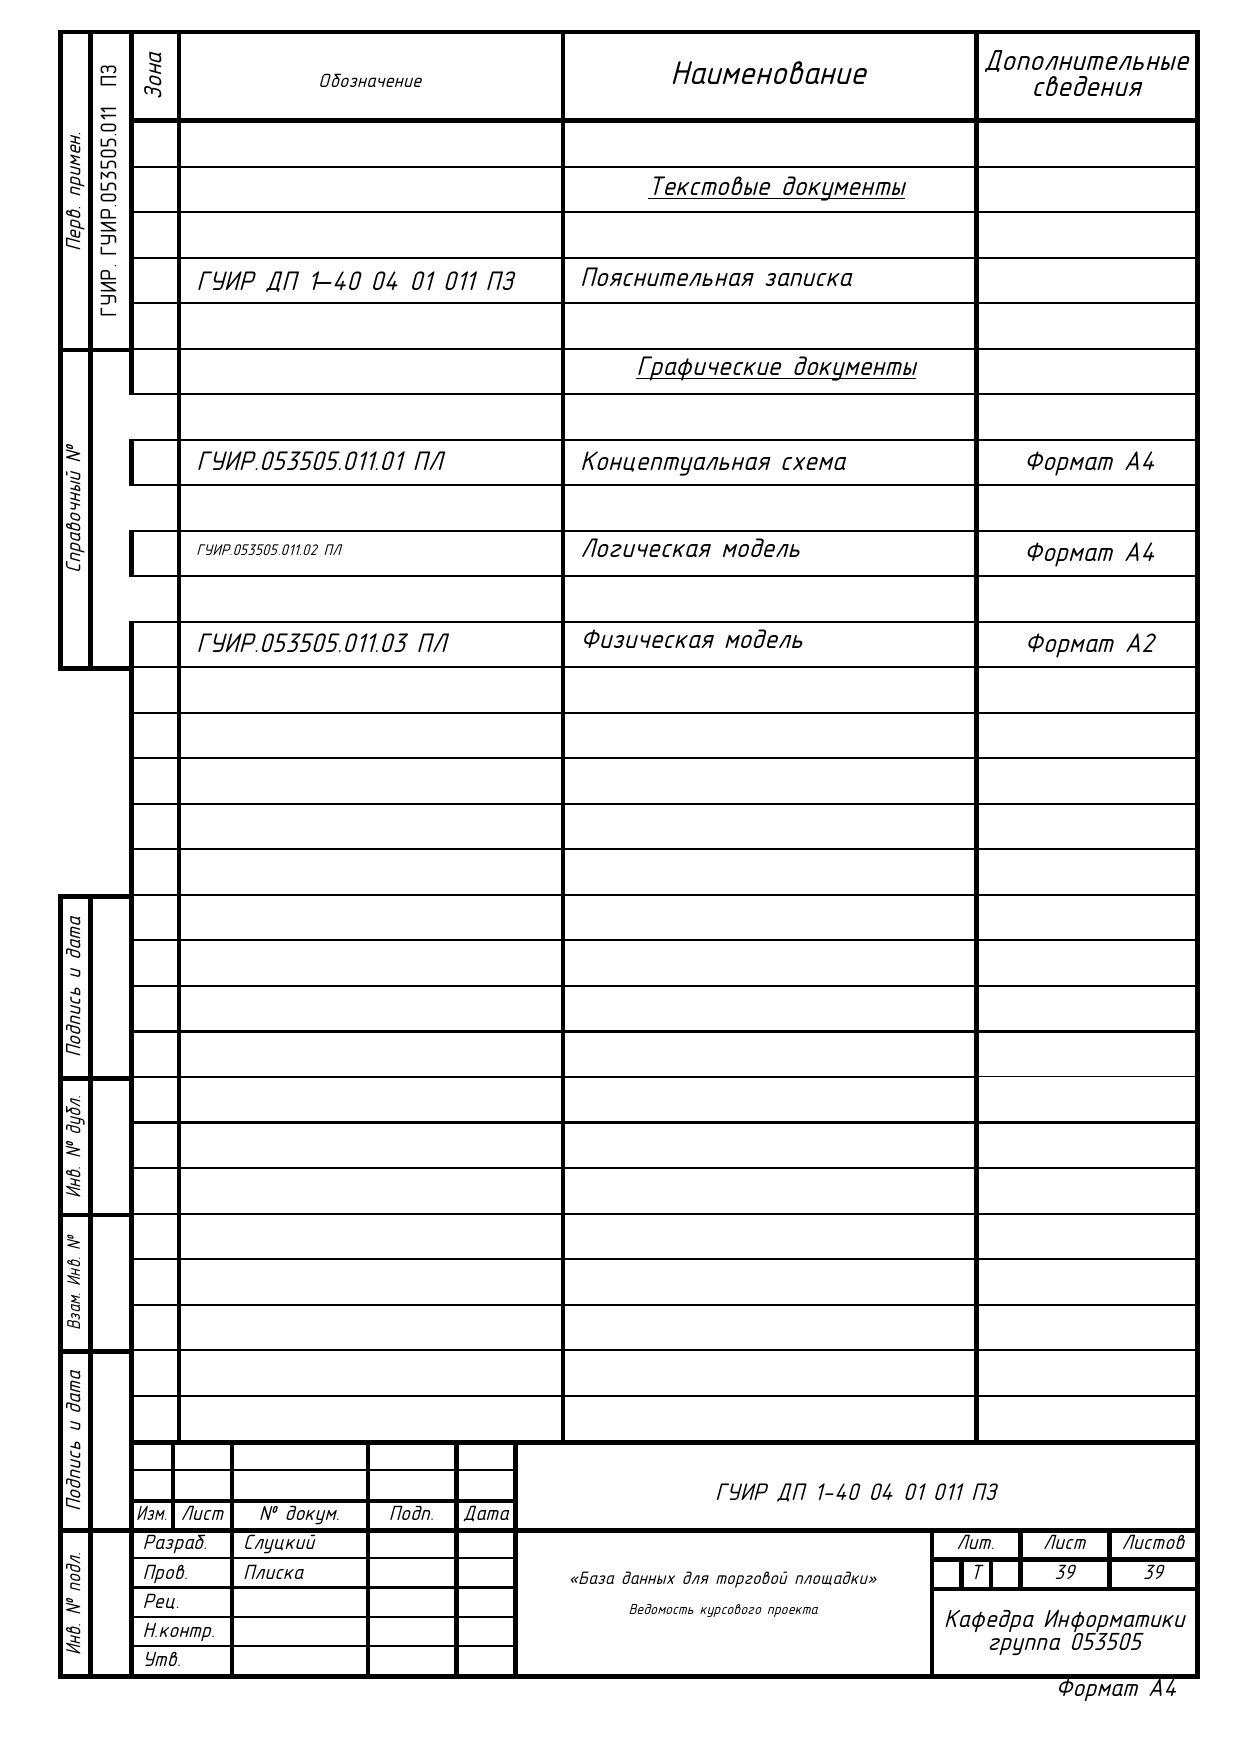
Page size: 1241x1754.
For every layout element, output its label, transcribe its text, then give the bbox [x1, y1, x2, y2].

table_cell [565, 805, 974, 848]
table_cell [134, 1445, 171, 1469]
table_cell [181, 896, 561, 939]
table_cell [181, 486, 561, 530]
table_cell [93, 899, 129, 1076]
table_cell [134, 350, 177, 393]
table_cell Плиска [234, 1559, 366, 1586]
table_cell Утв. [134, 1647, 230, 1674]
table_cell [370, 1618, 454, 1645]
table_cell [979, 259, 1195, 302]
table_cell [565, 1260, 974, 1303]
table_cell [565, 395, 974, 439]
table_cell [459, 1533, 513, 1557]
table_cell [565, 850, 974, 894]
table_cell [61, 671, 129, 894]
table_cell [134, 532, 177, 575]
table_cell [979, 805, 1195, 848]
table_cell Лист [175, 1503, 230, 1528]
table_cell [181, 1306, 561, 1349]
table_cell [459, 1589, 513, 1616]
table_cell Н.контр. [134, 1618, 230, 1645]
table_cell [134, 714, 177, 757]
table_cell [565, 1215, 974, 1258]
table_cell ГУИР ДП 1–40 04 01 011 ПЗ [181, 259, 561, 302]
table_cell [134, 668, 177, 712]
table_cell Подпись и дата [63, 899, 88, 1076]
table_cell [565, 1169, 974, 1212]
table_cell [181, 304, 561, 348]
table_cell [134, 805, 177, 848]
table_cell [134, 941, 177, 985]
table_cell [181, 941, 561, 985]
table_cell [565, 486, 974, 530]
table_cell [459, 1647, 513, 1674]
table_cell 39 [1023, 1562, 1107, 1586]
table_cell Инв. № дубл. [63, 1081, 88, 1212]
table_header Дополнительные сведения [979, 34, 1195, 118]
table_cell [134, 213, 177, 257]
table_cell [134, 304, 177, 348]
table_cell [565, 714, 974, 757]
text Формат А4 [71, 1679, 1178, 1702]
table_cell Взам. Инв. № [63, 1217, 88, 1349]
table_cell [565, 1351, 974, 1394]
table_cell [370, 1471, 454, 1499]
table_cell [181, 1033, 561, 1076]
table_cell [181, 1169, 561, 1212]
table_cell Кафедра Информатики группа 053505 [934, 1591, 1195, 1674]
table_cell Рец. [134, 1589, 230, 1616]
table_cell [979, 486, 1195, 530]
table_cell [370, 1647, 454, 1674]
table_cell [565, 941, 974, 985]
table_cell [934, 1562, 959, 1586]
table_cell Лит. [934, 1533, 1018, 1557]
table_cell [979, 1215, 1195, 1258]
table_cell Дата [459, 1503, 513, 1528]
table_header Перв. примен. [63, 34, 88, 348]
table_cell [134, 123, 177, 166]
table_cell Инв. № подл. [63, 1533, 88, 1674]
table_cell [459, 1445, 513, 1469]
table_cell [181, 759, 561, 803]
table_cell [979, 1124, 1195, 1167]
table_cell [979, 168, 1195, 211]
table_cell [979, 714, 1195, 757]
table_cell [181, 1215, 561, 1258]
table_cell [134, 987, 177, 1030]
table_cell Разраб. [134, 1533, 230, 1557]
table_cell Концептуальная схема [565, 441, 974, 484]
table_cell [979, 1351, 1195, 1394]
table_cell [134, 1351, 177, 1394]
table_cell [565, 1033, 974, 1076]
table_cell [979, 1260, 1195, 1303]
table_cell [979, 759, 1195, 803]
table_cell Т [964, 1562, 989, 1586]
table_cell Изм. [134, 1503, 171, 1528]
table_cell [181, 850, 561, 894]
table_cell ГУИР.053505.011.02 ПЛ [181, 532, 561, 575]
table_cell [459, 1471, 513, 1499]
table_cell Графические документы [565, 350, 974, 393]
table_cell [565, 1124, 974, 1167]
table_cell [565, 304, 974, 348]
table_cell [181, 987, 561, 1030]
table_cell [134, 259, 177, 302]
table_cell Слуцкий [234, 1533, 366, 1557]
table_cell [93, 352, 132, 666]
table_cell [93, 1081, 129, 1212]
table_cell [93, 1533, 129, 1674]
table_cell [234, 1471, 366, 1499]
table_cell Справочный № [63, 352, 88, 666]
table_cell [979, 668, 1195, 712]
table_cell [565, 668, 974, 712]
table_cell [181, 714, 561, 757]
table_cell Формат А2 [979, 623, 1195, 666]
table_cell Формат А4 [979, 441, 1195, 484]
table_header ГУИР. ГУИР.053505.011 ПЗ [93, 34, 129, 348]
table_cell [175, 1445, 230, 1469]
table_cell Листов [1112, 1533, 1195, 1557]
table_cell [181, 805, 561, 848]
table_cell Лист [1023, 1533, 1107, 1557]
table_cell Подпись и дата [63, 1354, 88, 1528]
table_cell [979, 1077, 1195, 1121]
table_cell [93, 1217, 129, 1349]
table_cell Логическая модель [565, 532, 974, 575]
table_cell [134, 896, 177, 939]
table_cell ГУИР ДП 1-40 04 01 011 ПЗ [518, 1445, 1195, 1528]
table_cell [565, 1078, 974, 1121]
table_cell [459, 1559, 513, 1586]
table_cell [234, 1589, 366, 1616]
table_cell [181, 395, 561, 439]
table_cell [93, 1354, 129, 1528]
table_cell [979, 896, 1195, 939]
table_cell [565, 577, 974, 621]
table_cell [979, 350, 1195, 393]
table_cell [565, 987, 974, 1030]
table_cell [134, 1124, 177, 1167]
table_cell [181, 577, 561, 621]
table_cell ГУИР.053505.011.01 ПЛ [181, 441, 561, 484]
table_cell [134, 1033, 177, 1076]
table_cell [181, 1078, 561, 1121]
table_cell [181, 213, 561, 257]
table_cell [181, 123, 561, 166]
table_cell [132, 395, 177, 439]
table_cell [565, 759, 974, 803]
table_cell Подп. [370, 1503, 454, 1528]
table_cell [979, 577, 1195, 621]
table_cell [993, 1562, 1018, 1586]
table_cell [181, 168, 561, 211]
table_cell [134, 1078, 177, 1121]
table_cell [181, 350, 561, 393]
table_cell «База данных для торговой площадки» Ведомость курсового проекта [518, 1533, 930, 1674]
table_cell [181, 1260, 561, 1303]
table_cell [134, 1169, 177, 1212]
table_cell [234, 1647, 366, 1674]
table_cell [370, 1559, 454, 1586]
table_cell [979, 395, 1195, 439]
table_cell [134, 168, 177, 211]
table_cell [979, 1397, 1195, 1440]
table_cell ГУИР.053505.011.03 ПЛ [181, 623, 561, 666]
table_cell [234, 1445, 366, 1469]
table_cell [979, 941, 1195, 985]
table_header Обозначение [181, 34, 561, 118]
table_cell [979, 987, 1195, 1030]
table_cell [134, 441, 177, 484]
table_cell [459, 1618, 513, 1645]
table_cell [175, 1471, 230, 1499]
table_cell [132, 577, 177, 621]
table_cell [979, 850, 1195, 894]
table_cell [181, 668, 561, 712]
table_cell [979, 123, 1195, 166]
table_cell Текстовые документы [565, 168, 974, 211]
table_cell [134, 623, 177, 666]
table_cell Пояснительная записка [565, 259, 974, 302]
table_cell [181, 1397, 561, 1440]
table_cell [979, 1306, 1195, 1349]
table_cell [565, 213, 974, 257]
table_cell [979, 213, 1195, 257]
table_cell [134, 1397, 177, 1440]
table_cell [979, 304, 1195, 348]
table_cell [565, 123, 974, 166]
table_cell [134, 759, 177, 803]
table_cell № докум. [234, 1503, 366, 1528]
table_cell [979, 1033, 1195, 1076]
table_header Наименование [565, 34, 974, 118]
table_cell [370, 1445, 454, 1469]
table_cell Физическая модель [565, 623, 974, 666]
table_cell [565, 1397, 974, 1440]
table_cell [370, 1533, 454, 1557]
table_cell [565, 896, 974, 939]
table_cell [134, 1260, 177, 1303]
table_cell 39 [1112, 1562, 1195, 1586]
table_cell [132, 486, 177, 530]
table_cell Пров. [134, 1559, 230, 1586]
table_cell [181, 1124, 561, 1167]
table_cell [134, 1306, 177, 1349]
table_cell [979, 1169, 1195, 1212]
table_header Зона [134, 34, 177, 118]
table_cell [134, 1471, 171, 1499]
table_cell [370, 1589, 454, 1616]
table_cell [181, 1351, 561, 1394]
table_cell [565, 1306, 974, 1349]
table_cell [234, 1618, 366, 1645]
table_cell Формат А4 [979, 532, 1195, 575]
table_cell [134, 1215, 177, 1258]
table_cell [134, 850, 177, 894]
